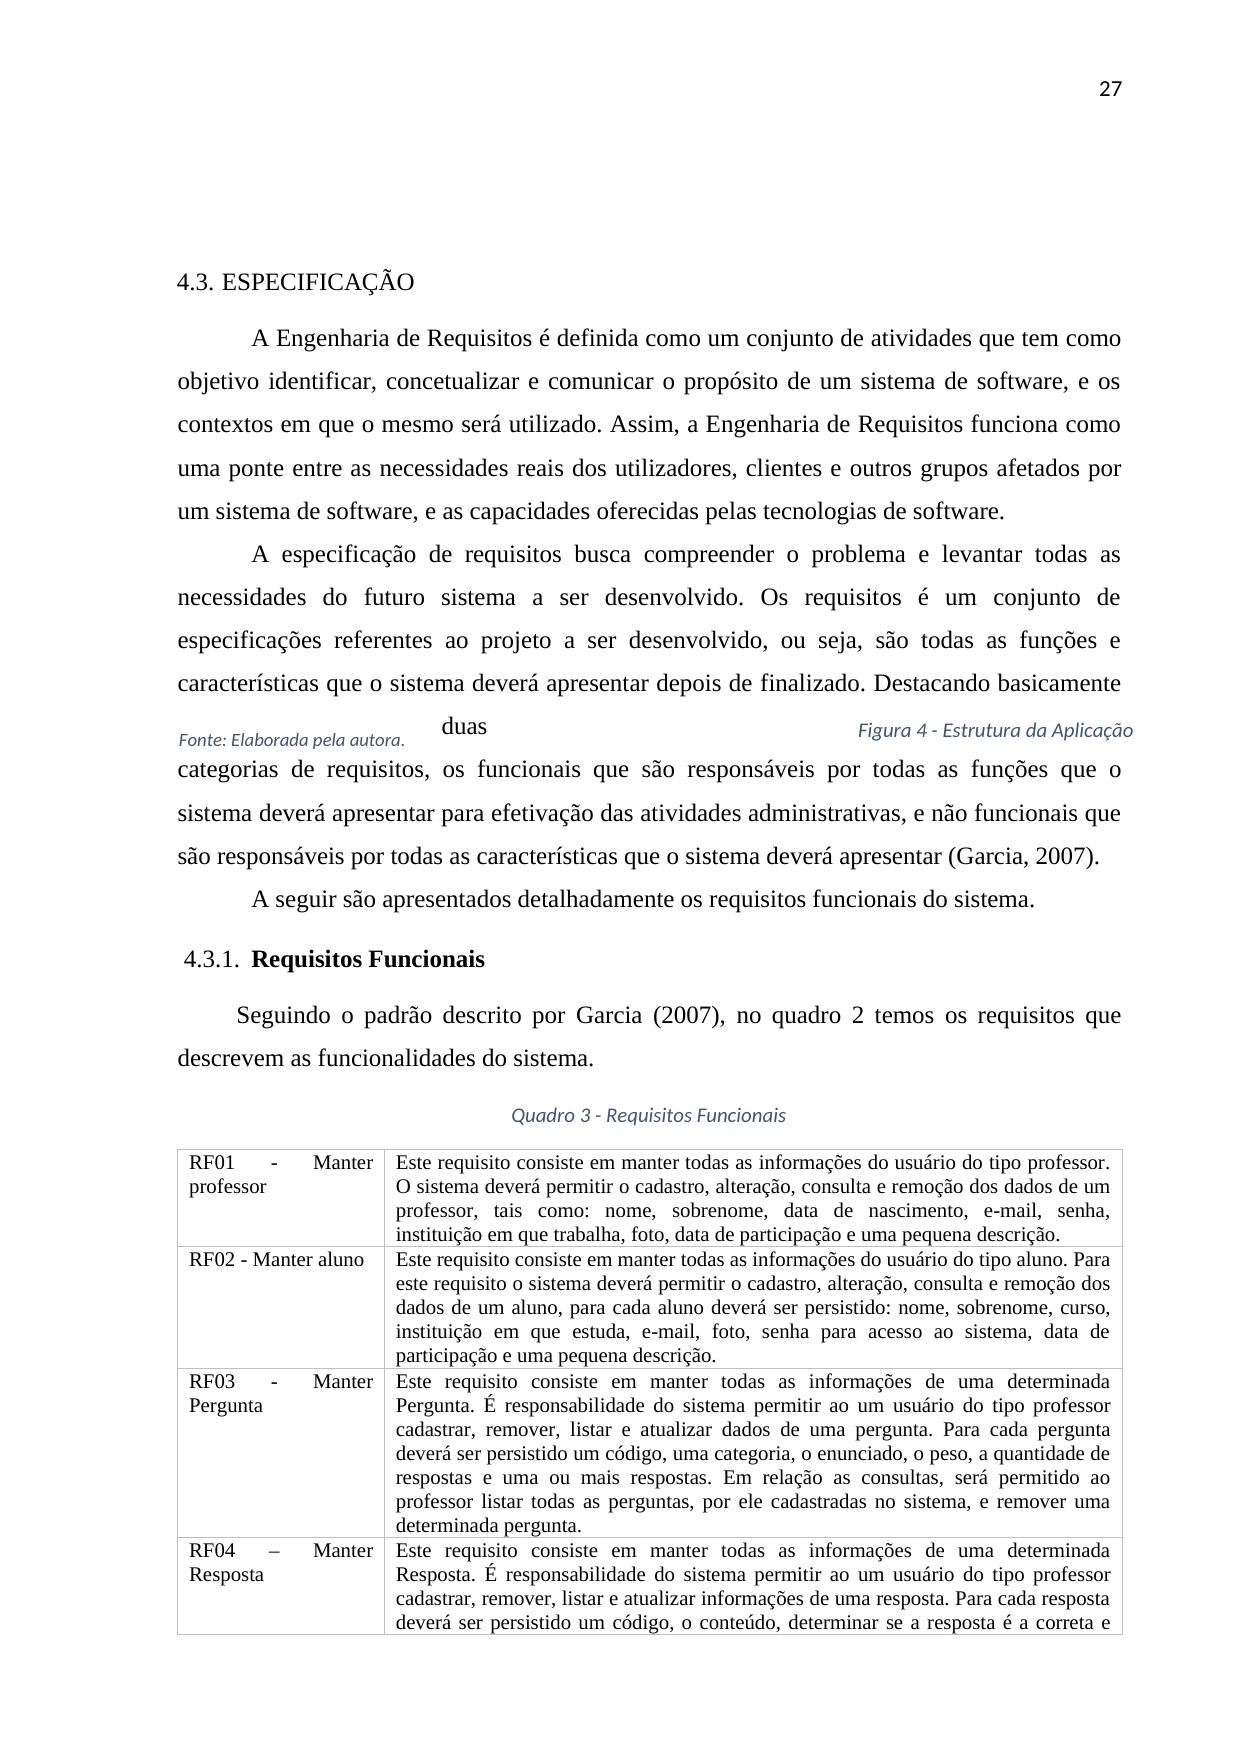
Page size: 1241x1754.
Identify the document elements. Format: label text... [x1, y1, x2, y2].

text A Engenharia de Requisitos é definida como um conjunto de atividades que tem como objetivo identificar, concetualizar e comunicar o propósito de um sistema de software, e os contextos em que o mesmo será utilizado. Assim, a Engenharia de Requisitos funciona como uma ponte entre as necessidades reais dos utilizadores, clientes e outros grupos afetados por um sistema de software, e as capacidades oferecidas pelas tecnologias de software. [177, 323, 1122, 524]
table_cell RF02 - Manter aluno [178, 1247, 384, 1367]
subtitle ESPECIFICAÇÃO [177, 267, 1122, 296]
text A especificação de requisitos busca compreender o problema e levantar todas as necessidades do futuro sistema a ser desenvolvido. Os requisitos é um conjunto de especificações referentes ao projeto a ser desenvolvido, ou seja, são todas as funções e características que o sistema deverá apresentar depois de finalizado. Destacando basicamente duas categorias de requisitos, os funcionais que são responsáveis por todas as funções que o sistema deverá apresentar para efetivação das atividades administrativas, e não funcionais que são responsáveis por todas as características que o sistema deverá apresentar (Garcia, 2007). [177, 539, 1122, 869]
text Quadro 3 - Requisitos Funcionais [177, 1103, 1122, 1128]
table_cell Este requisito consiste em manter todas as informações do usuário do tipo aluno. Para este requisito o sistema deverá permitir o cadastro, alteração, consulta e remoção dos dados de um aluno, para cada aluno deverá ser persistido: nome, sobrenome, curso, instituição em que estuda, e-mail, foto, senha para acesso ao sistema, data de participação e uma pequena descrição. [385, 1247, 1122, 1367]
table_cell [178, 1538, 384, 1634]
table_header Este requisito consiste em manter todas as informações do usuário do tipo professor. O sistema deverá permitir o cadastro, alteração, consulta e remoção dos dados de um professor, tais como: nome, sobrenome, data de nascimento, e-mail, senha, instituição em que trabalha, foto, data de participação e uma pequena descrição. [385, 1150, 1122, 1246]
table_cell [385, 1538, 1122, 1634]
table_cell Este requisito consiste em manter todas as informações de uma determinada Pergunta. É responsabilidade do sistema permitir ao um usuário do tipo professor cadastrar, remover, listar e atualizar dados de uma pergunta. Para cada pergunta deverá ser persistido um código, uma categoria, o enunciado, o peso, a quantidade de respostas e uma ou mais respostas. Em relação as consultas, será permitido ao professor listar todas as perguntas, por ele cadastradas no sistema, e remover uma determinada pergunta. [385, 1369, 1122, 1537]
subtitle Requisitos Funcionais [184, 944, 1122, 972]
table_cell RF03 - Manter Pergunta [178, 1369, 384, 1537]
text Seguindo o padrão descrito por Garcia (2007), no quadro 2 temos os requisitos que descrevem as funcionalidades do sistema. [177, 1000, 1122, 1072]
text A seguir são apresentados detalhadamente os requisitos funcionais do sistema. [177, 884, 1122, 913]
table_header RF01 - Manter professor [178, 1150, 384, 1246]
